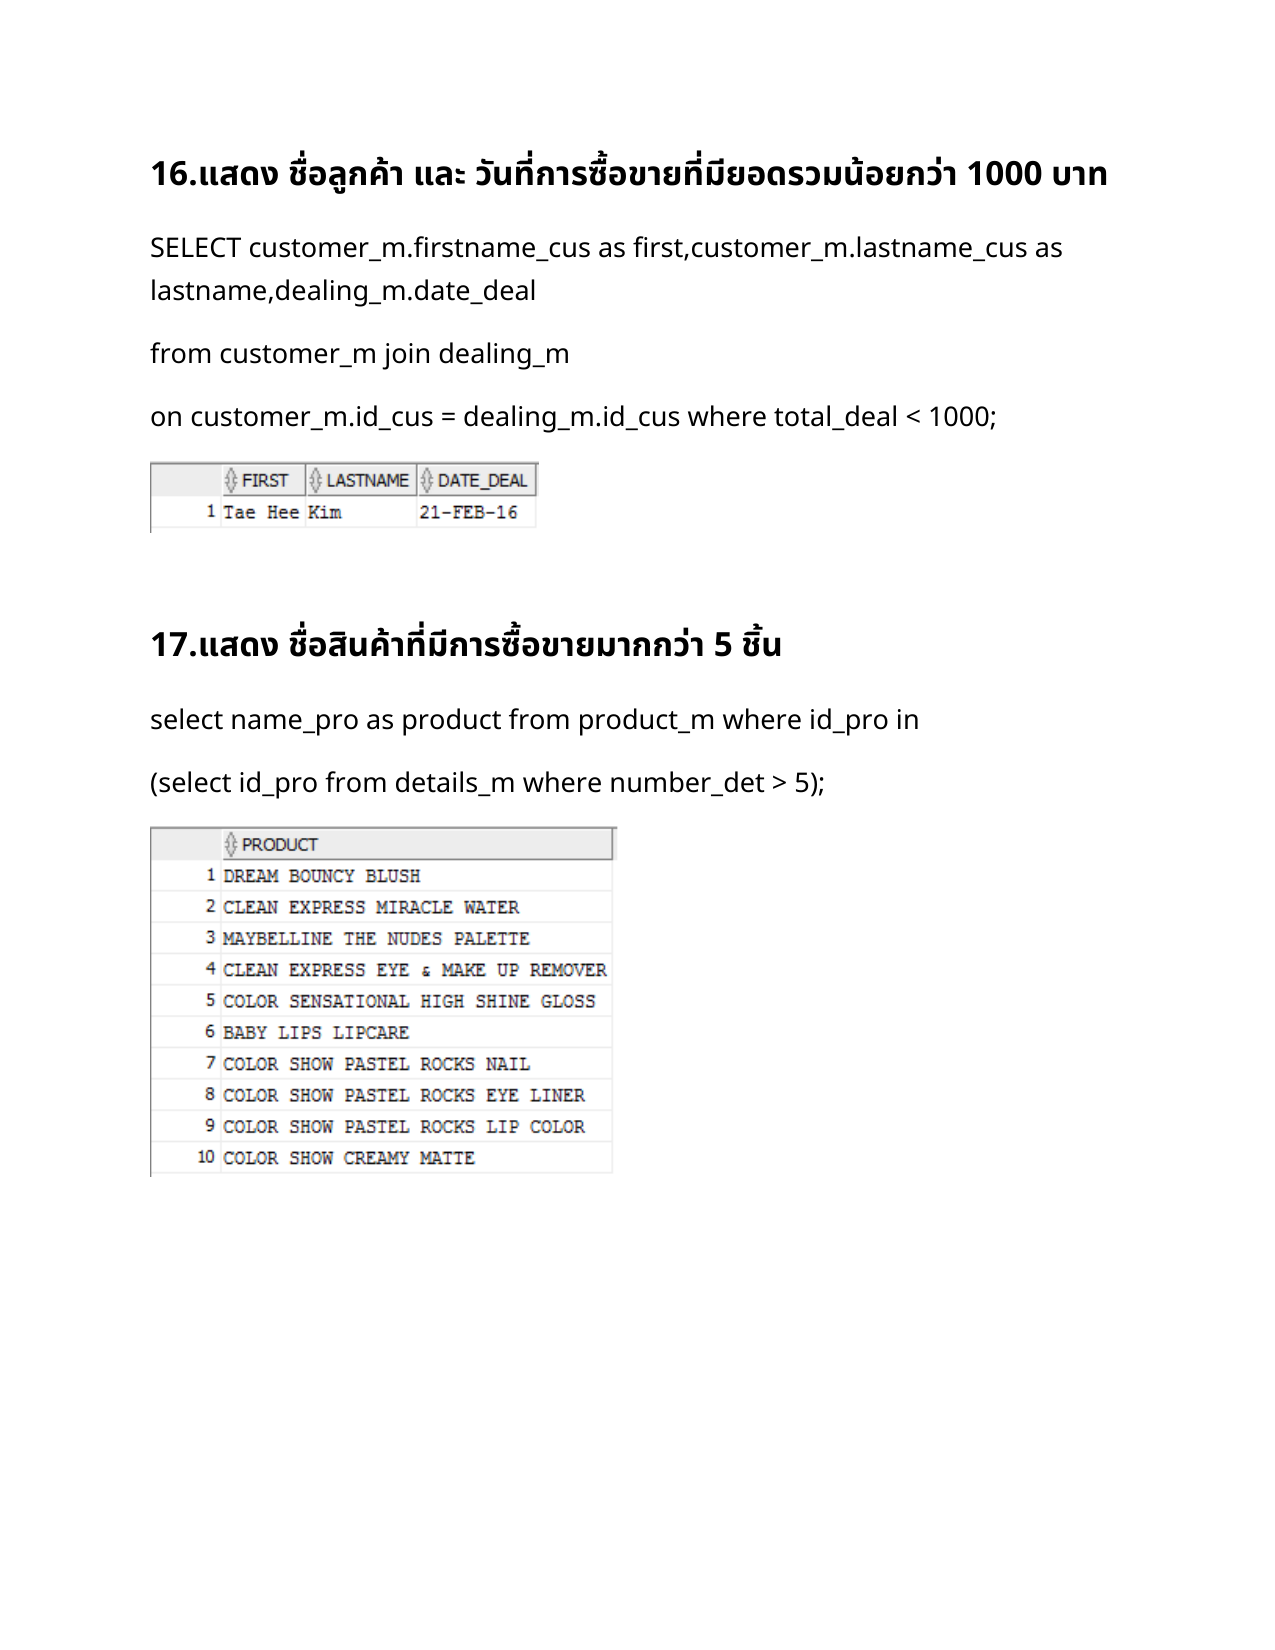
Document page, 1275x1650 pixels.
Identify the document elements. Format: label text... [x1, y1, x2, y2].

text 17.แสดง ชื่อสินค้าที่มีการซื้อขายมากกว่า 5 ชิ้น [150, 621, 1125, 672]
text from customer_m join dealing_m [150, 334, 1125, 371]
text SELECT customer_m.firstname_cus as first,customer_m.lastname_cus as lastname,dealing_m.date_deal [150, 229, 1125, 308]
text select name_pro as product from product_m where id_pro in [150, 700, 1125, 737]
picture [150, 461, 539, 533]
text on customer_m.id_cus = dealing_m.id_cus where total_deal < 1000; [150, 398, 1125, 435]
picture [150, 826, 618, 1177]
text (select id_pro from details_m where number_det > 5); [150, 763, 1125, 800]
text 16.แสดง ชื่อลูกค้า และ วันที่การซื้อขายที่มียอดรวมน้อยกว่า 1000 บาท [150, 150, 1125, 201]
